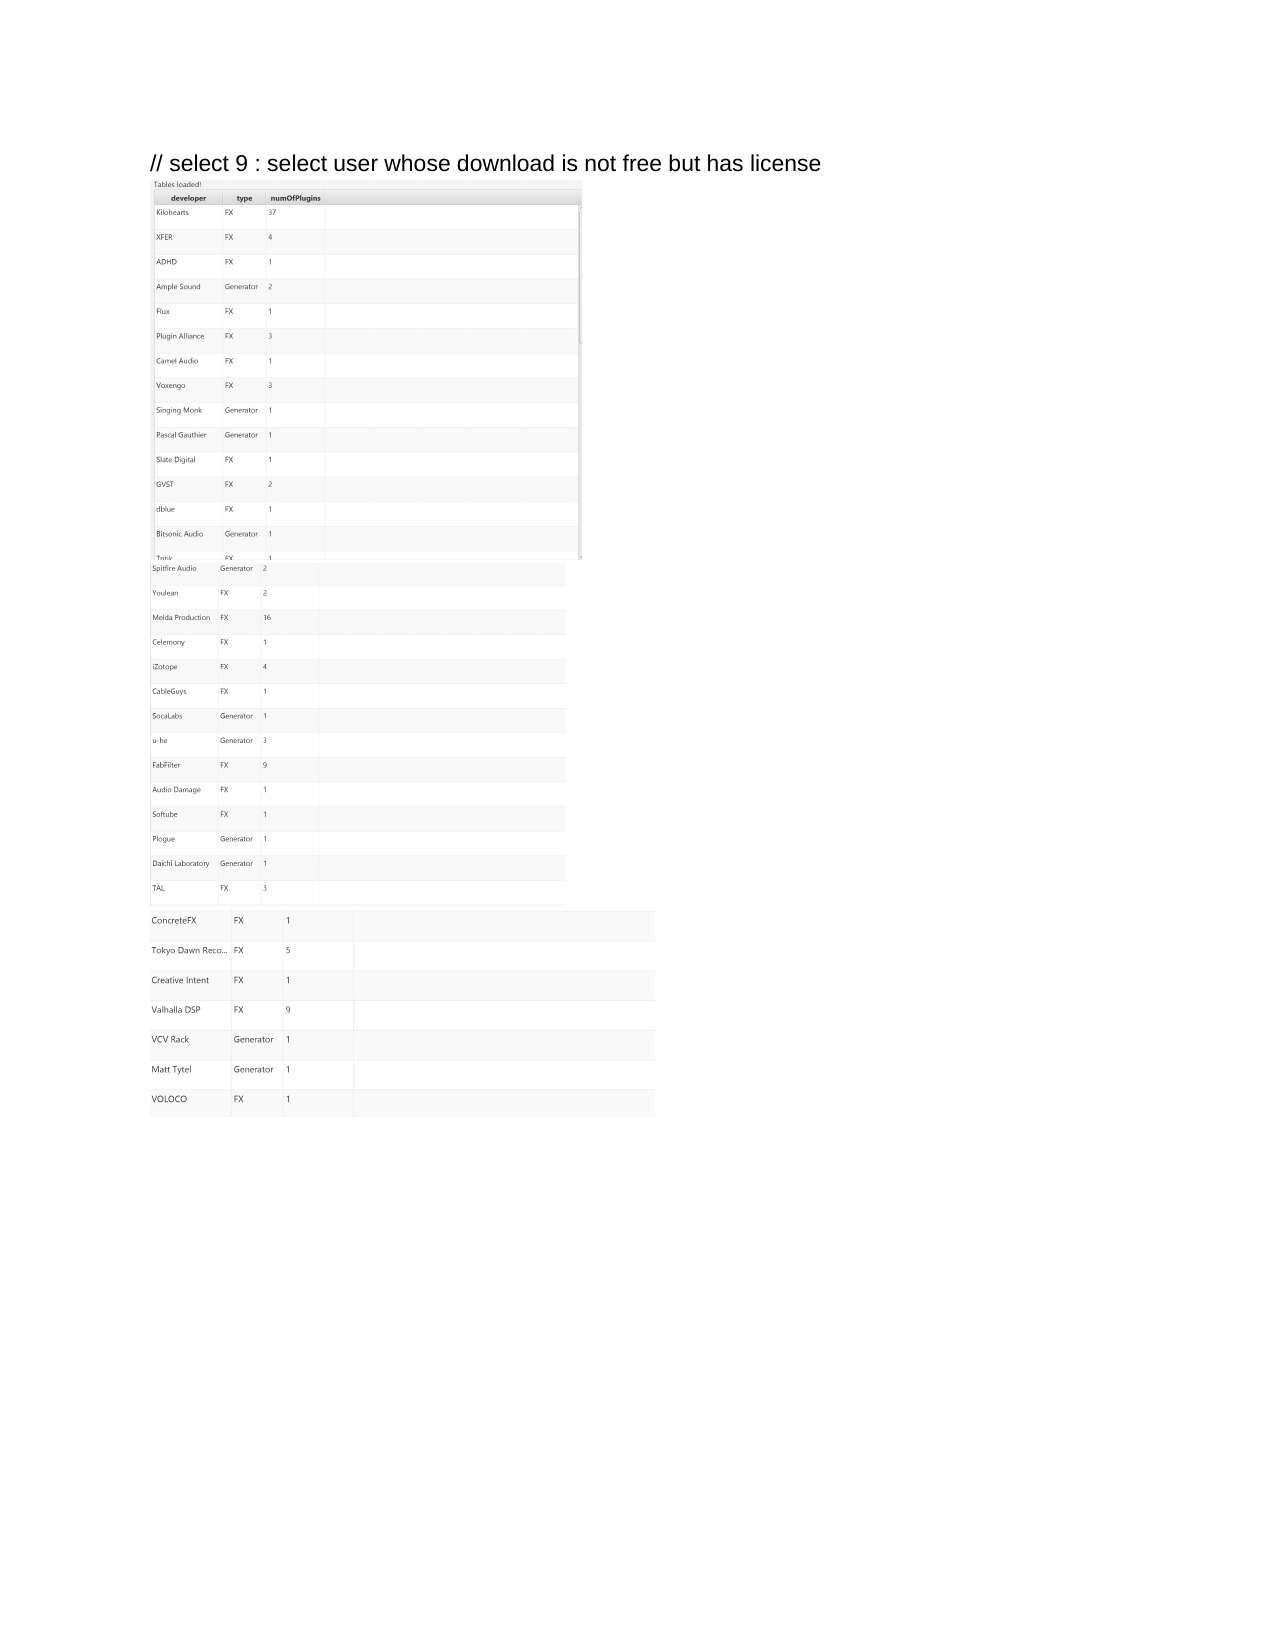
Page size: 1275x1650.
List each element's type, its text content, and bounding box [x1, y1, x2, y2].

text // select 9 : select user whose download is not free but has license [150, 150, 1125, 176]
picture [150, 563, 567, 906]
picture [150, 180, 583, 560]
picture [150, 909, 656, 1117]
